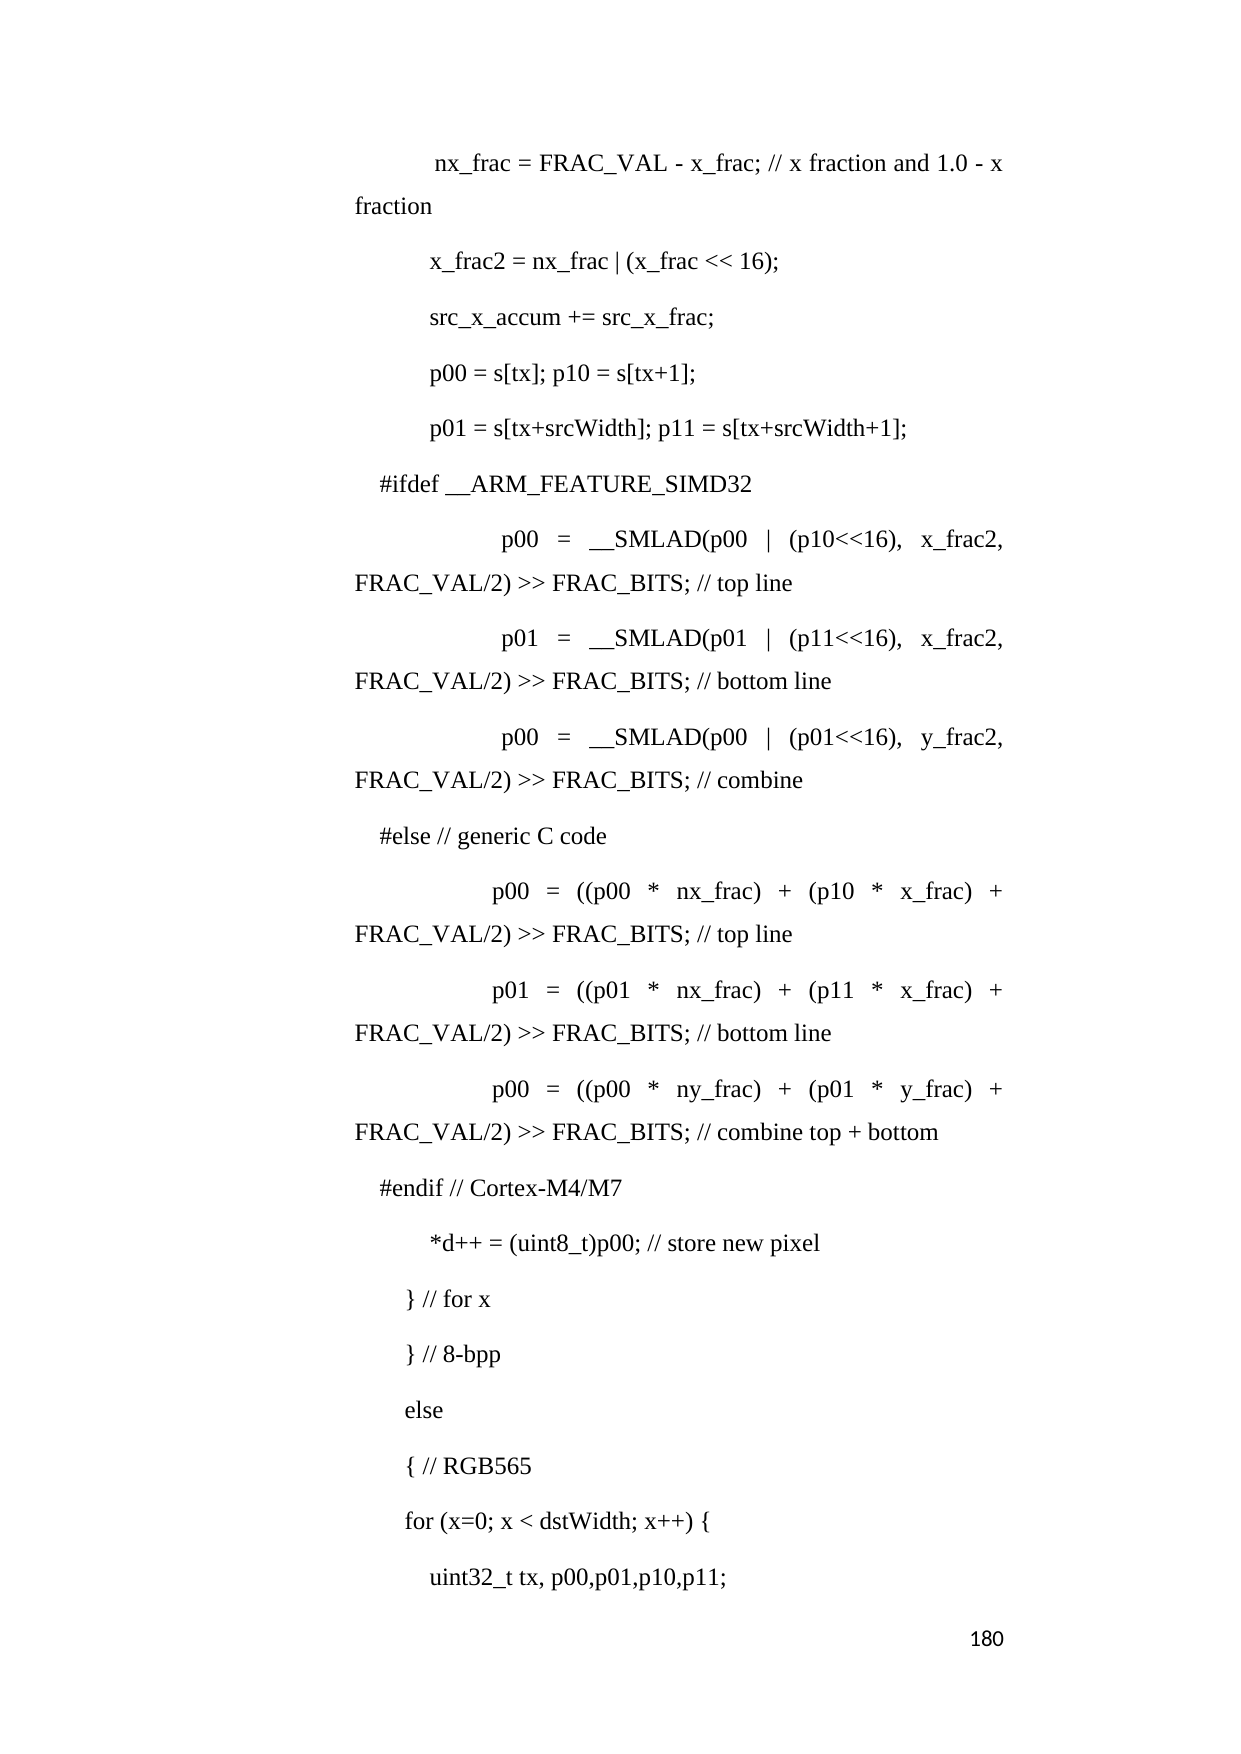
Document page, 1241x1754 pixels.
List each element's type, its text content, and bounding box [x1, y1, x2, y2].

text p00 = __SMLAD(p00 | (p01<<16), y_frac2, FRAC_VAL/2) >> FRAC_BITS; // combine [354, 722, 1004, 794]
text #ifdef __ARM_FEATURE_SIMD32 [354, 469, 1004, 498]
text uint32_t tx, p00,p01,p10,p11; [354, 1562, 1004, 1591]
text x_frac2 = nx_frac | (x_frac << 16); [354, 246, 1004, 275]
text #endif // Cortex-M4/M7 [354, 1173, 1004, 1201]
text *d++ = (uint8_t)p00; // store new pixel [354, 1228, 1004, 1257]
text p01 = __SMLAD(p01 | (p11<<16), x_frac2, FRAC_VAL/2) >> FRAC_BITS; // bottom line [354, 623, 1004, 695]
text p00 = __SMLAD(p00 | (p10<<16), x_frac2, FRAC_VAL/2) >> FRAC_BITS; // top line [354, 524, 1004, 596]
text nx_frac = FRAC_VAL - x_frac; // x fraction and 1.0 - x fraction [354, 148, 1004, 219]
text else [354, 1395, 1004, 1424]
text p00 = s[tx]; p10 = s[tx+1]; [354, 358, 1004, 386]
text { // RGB565 [354, 1451, 1004, 1479]
text p00 = ((p00 * nx_frac) + (p10 * x_frac) + FRAC_VAL/2) >> FRAC_BITS; // top line [354, 876, 1004, 948]
text for (x=0; x < dstWidth; x++) { [354, 1506, 1004, 1535]
text } // 8-bpp [354, 1339, 1004, 1368]
text p00 = ((p00 * ny_frac) + (p01 * y_frac) + FRAC_VAL/2) >> FRAC_BITS; // combine top + bottom [354, 1074, 1004, 1146]
text p01 = ((p01 * nx_frac) + (p11 * x_frac) + FRAC_VAL/2) >> FRAC_BITS; // bottom line [354, 975, 1004, 1047]
text #else // generic C code [354, 821, 1004, 849]
text } // for x [354, 1284, 1004, 1313]
text src_x_accum += src_x_frac; [354, 302, 1004, 331]
text p01 = s[tx+srcWidth]; p11 = s[tx+srcWidth+1]; [354, 413, 1004, 442]
